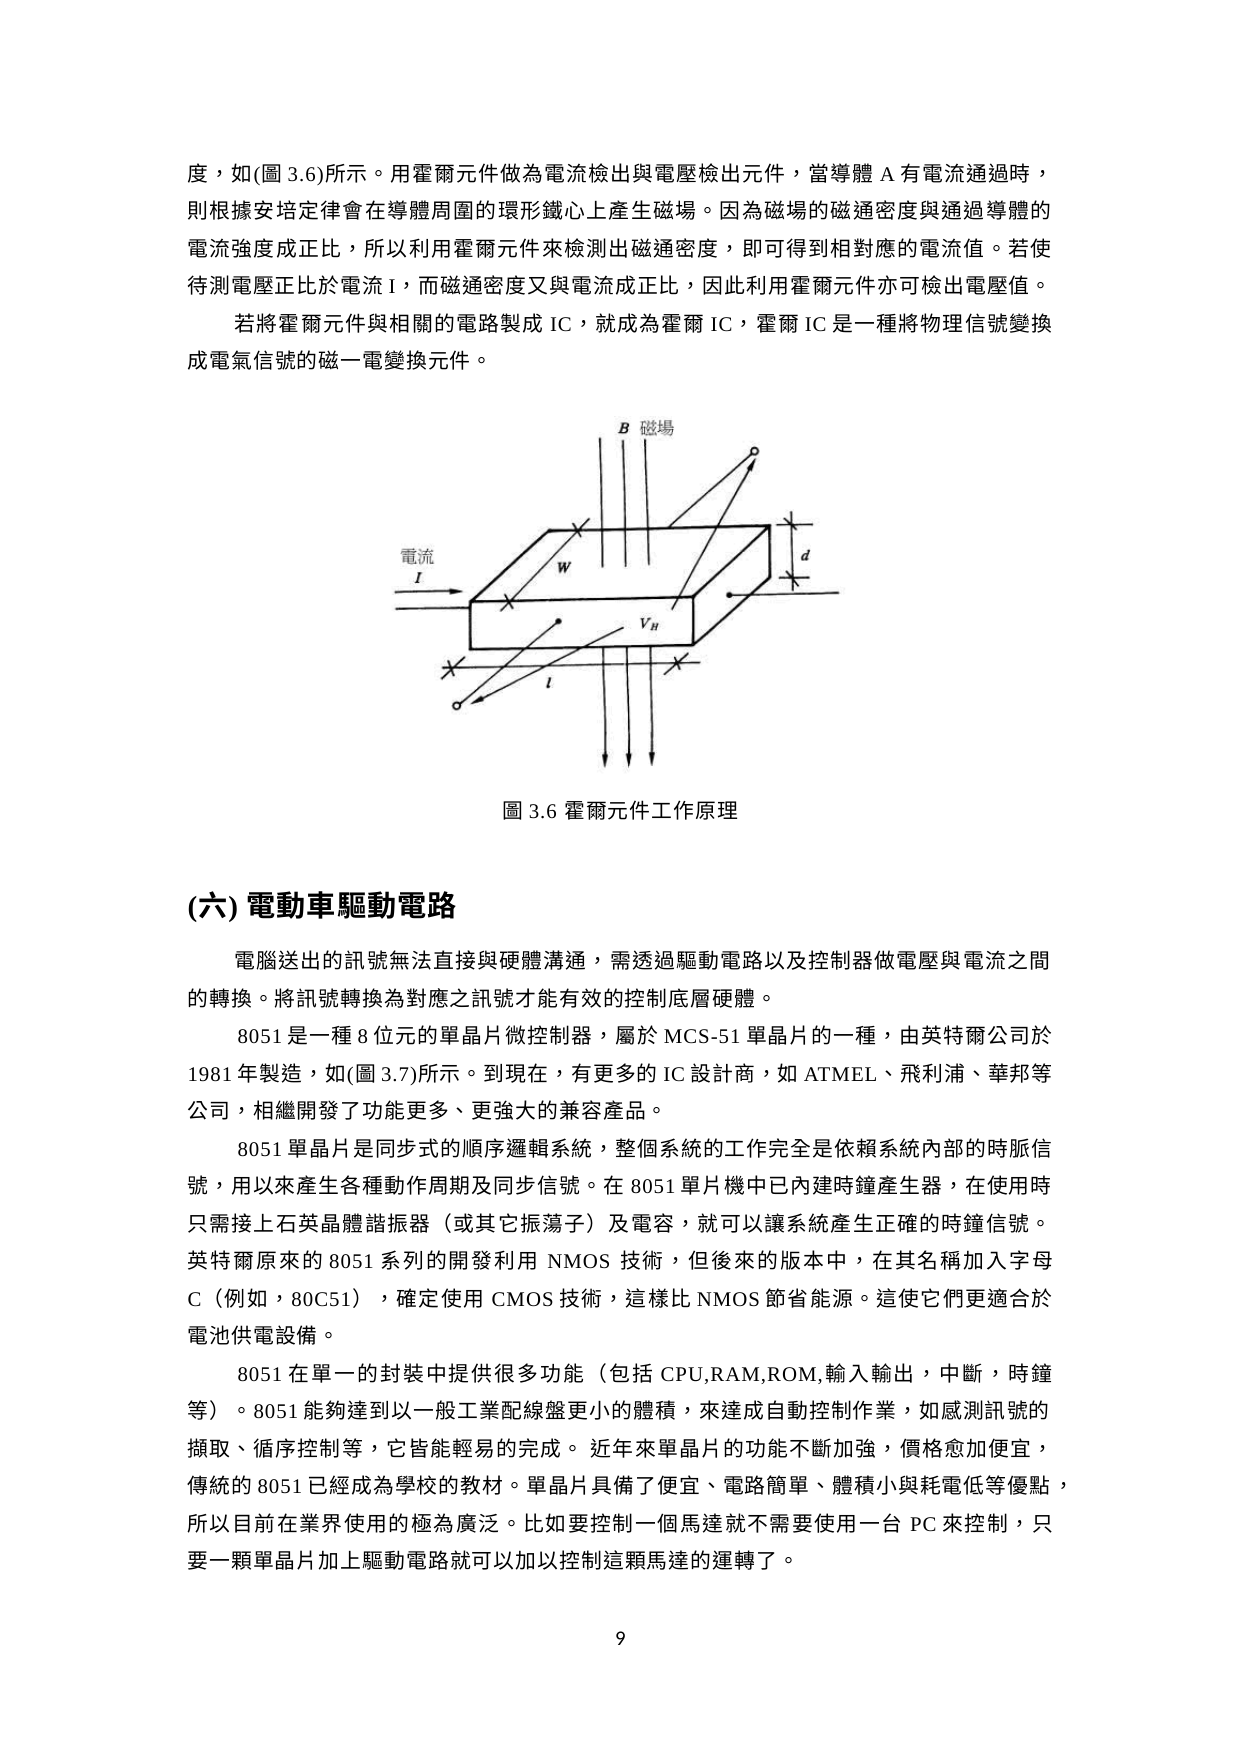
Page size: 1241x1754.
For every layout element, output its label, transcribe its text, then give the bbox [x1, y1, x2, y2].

picture [383, 416, 857, 781]
subtitle 電動車驅動電路 [187, 866, 1053, 941]
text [187, 153, 1053, 303]
text 8051在單一的封裝中提供很多功能（包括CPU,RAM,ROM,輸入輸出，中斷，時鐘等）。8051能夠達到以一般工業配線盤更小的體積，來達成自動控制作業，如感測訊號的擷取、循序控制等，它皆能輕易的完成。 近年來單晶片的功能不斷加強，價格愈加便宜，傳統的8051已經成為學校的教材。單晶片具備了便宜、電路簡單、體積小與耗電低等優點，所以目前在業界使用的極為廣泛。比如要控制一個馬達就不需要使用一台PC來控制，只要一顆單晶片加上驅動電路就可以加以控制這顆馬達的運轉了。 [187, 1353, 1053, 1578]
text 圖3.6 霍爾元件工作原理 [187, 791, 1053, 828]
text 若將霍爾元件與相關的電路製成IC，就成為霍爾IC，霍爾IC是一種將物理信號變換成電氣信號的磁一電變換元件。 [187, 303, 1053, 378]
text 電腦送出的訊號無法直接與硬體溝通，需透過驅動電路以及控制器做電壓與電流之間的轉換。將訊號轉換為對應之訊號才能有效的控制底層硬體。 [187, 941, 1053, 1016]
text 8051單晶片是同步式的順序邏輯系統，整個系統的工作完全是依賴系統內部的時脈信號，用以來產生各種動作周期及同步信號。在8051單片機中已內建時鐘產生器，在使用時只需接上石英晶體諧振器（或其它振蕩子）及電容，就可以讓系統產生正確的時鐘信號。英特爾原來的8051系列的開發利用 NMOS 技術，但後來的版本中，在其名稱加入字母C（例如，80C51），確定使用 CMOS技術，這樣比NMOS節省能源。這使它們更適合於電池供電設備。 [187, 1128, 1053, 1353]
text ‎ 8051是一種8位元的單晶片微控制器，屬於MCS-51單晶片的一種，由英特爾公司於1981年製造，如(圖3.7)所示。到現在，有更多的IC設計商，如ATMEL、飛利浦、華邦等公司，相繼開發了功能更多、更強大的兼容產品。 [187, 1016, 1053, 1128]
